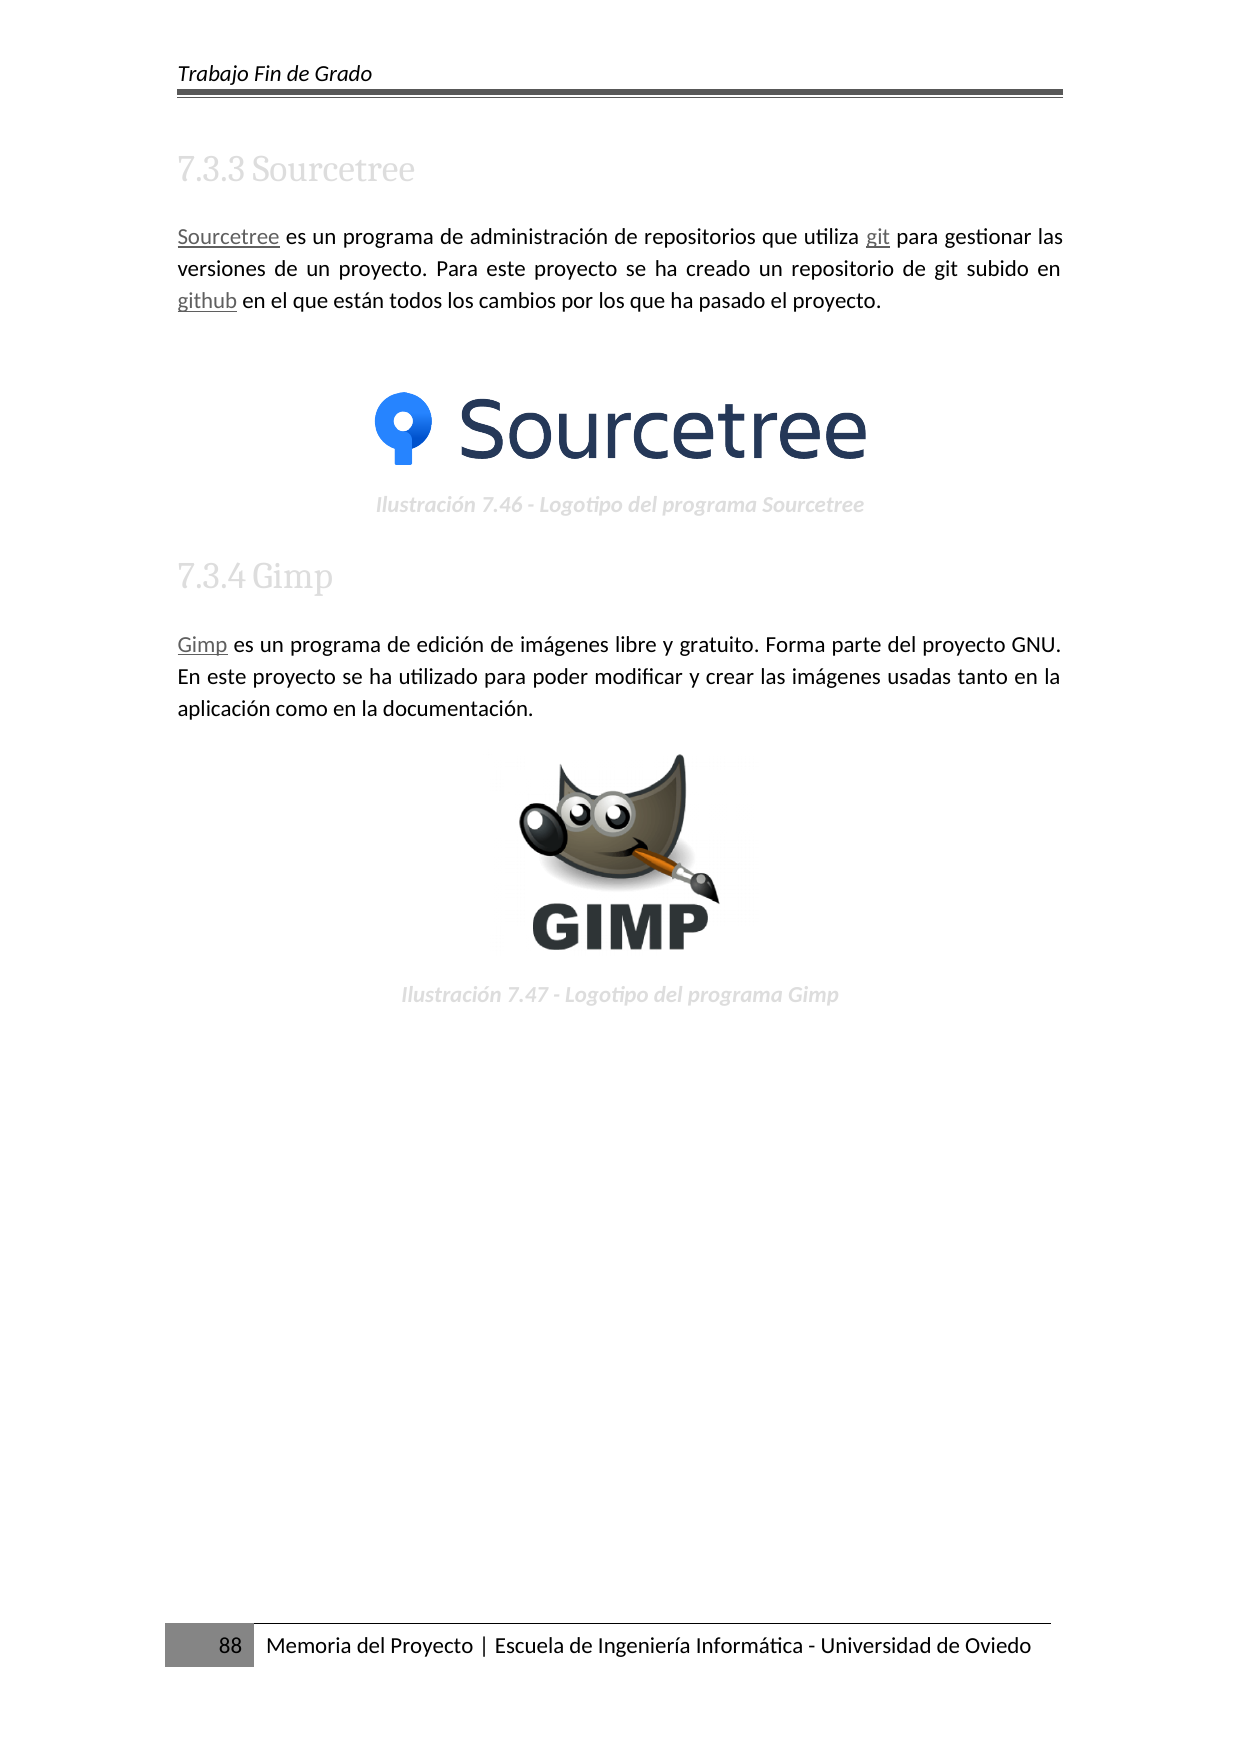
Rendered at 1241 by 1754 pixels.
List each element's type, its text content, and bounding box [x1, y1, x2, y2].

text Sourcetree es un programa de administración de repositorios que utiliza git para gestionar las versiones de un proyecto. Para este proyecto se ha creado un repositorio de git subido en github en el que están todos los cambios por los que ha pasado el proyecto. [177, 222, 1063, 315]
subtitle Gimp [177, 555, 1063, 598]
text Gimp es un programa de edición de imágenes libre y gratuito. Forma parte del proyecto GNU. En este proyecto se ha utilizado para poder modificar y crear las imágenes usadas tanto en la aplicación como en la documentación. [177, 630, 1063, 722]
picture [481, 747, 759, 956]
subtitle Sourcetree [177, 148, 1063, 191]
picture [374, 392, 866, 465]
